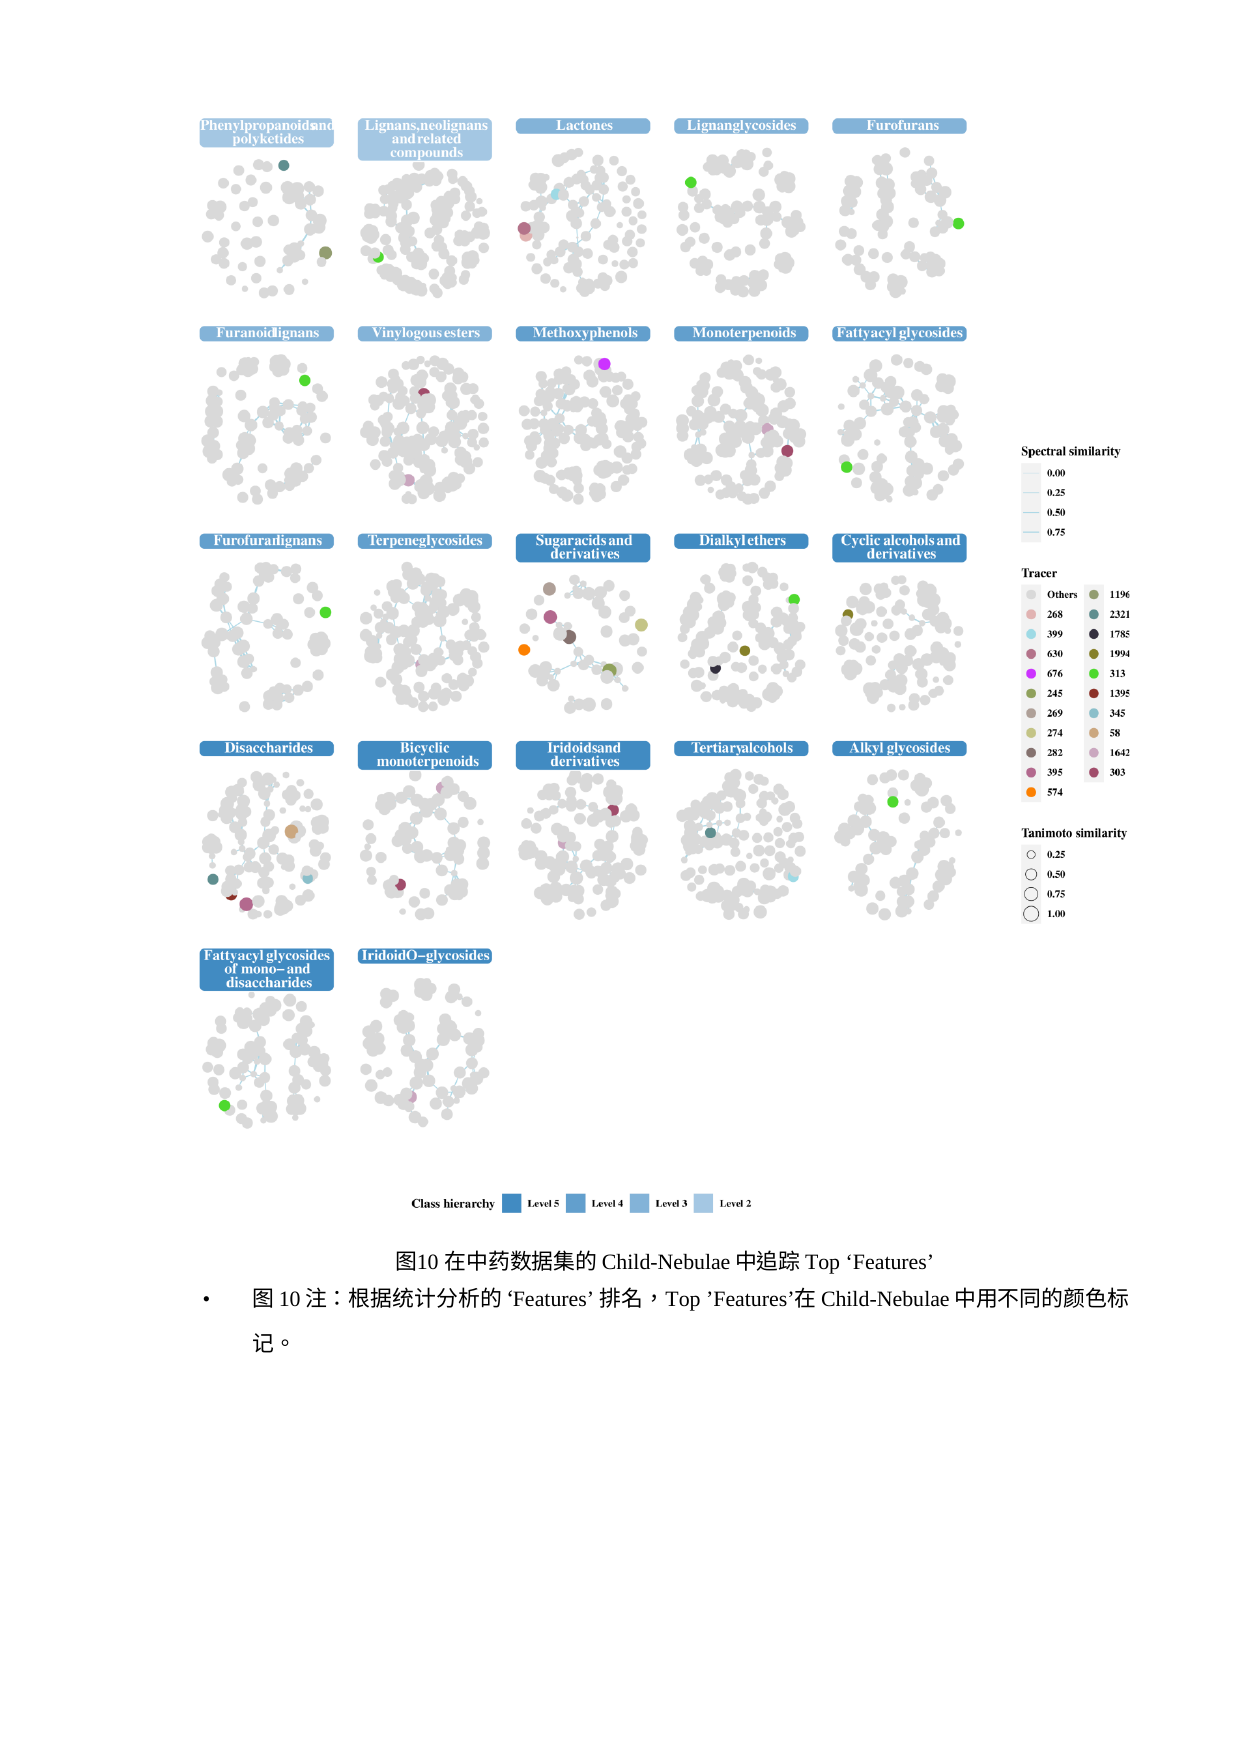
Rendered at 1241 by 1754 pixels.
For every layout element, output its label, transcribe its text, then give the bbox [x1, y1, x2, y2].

picture [199, 118, 1130, 1213]
list 图10注：根据统计分析的 ‘Features’ 排名，Top ’Features’在Child-Nebulae中用不同的颜色标记。 [202, 1283, 1152, 1358]
text 图10 在中药数据集的Child-Nebulae中追踪Top ‘Features’ [177, 1246, 1152, 1276]
